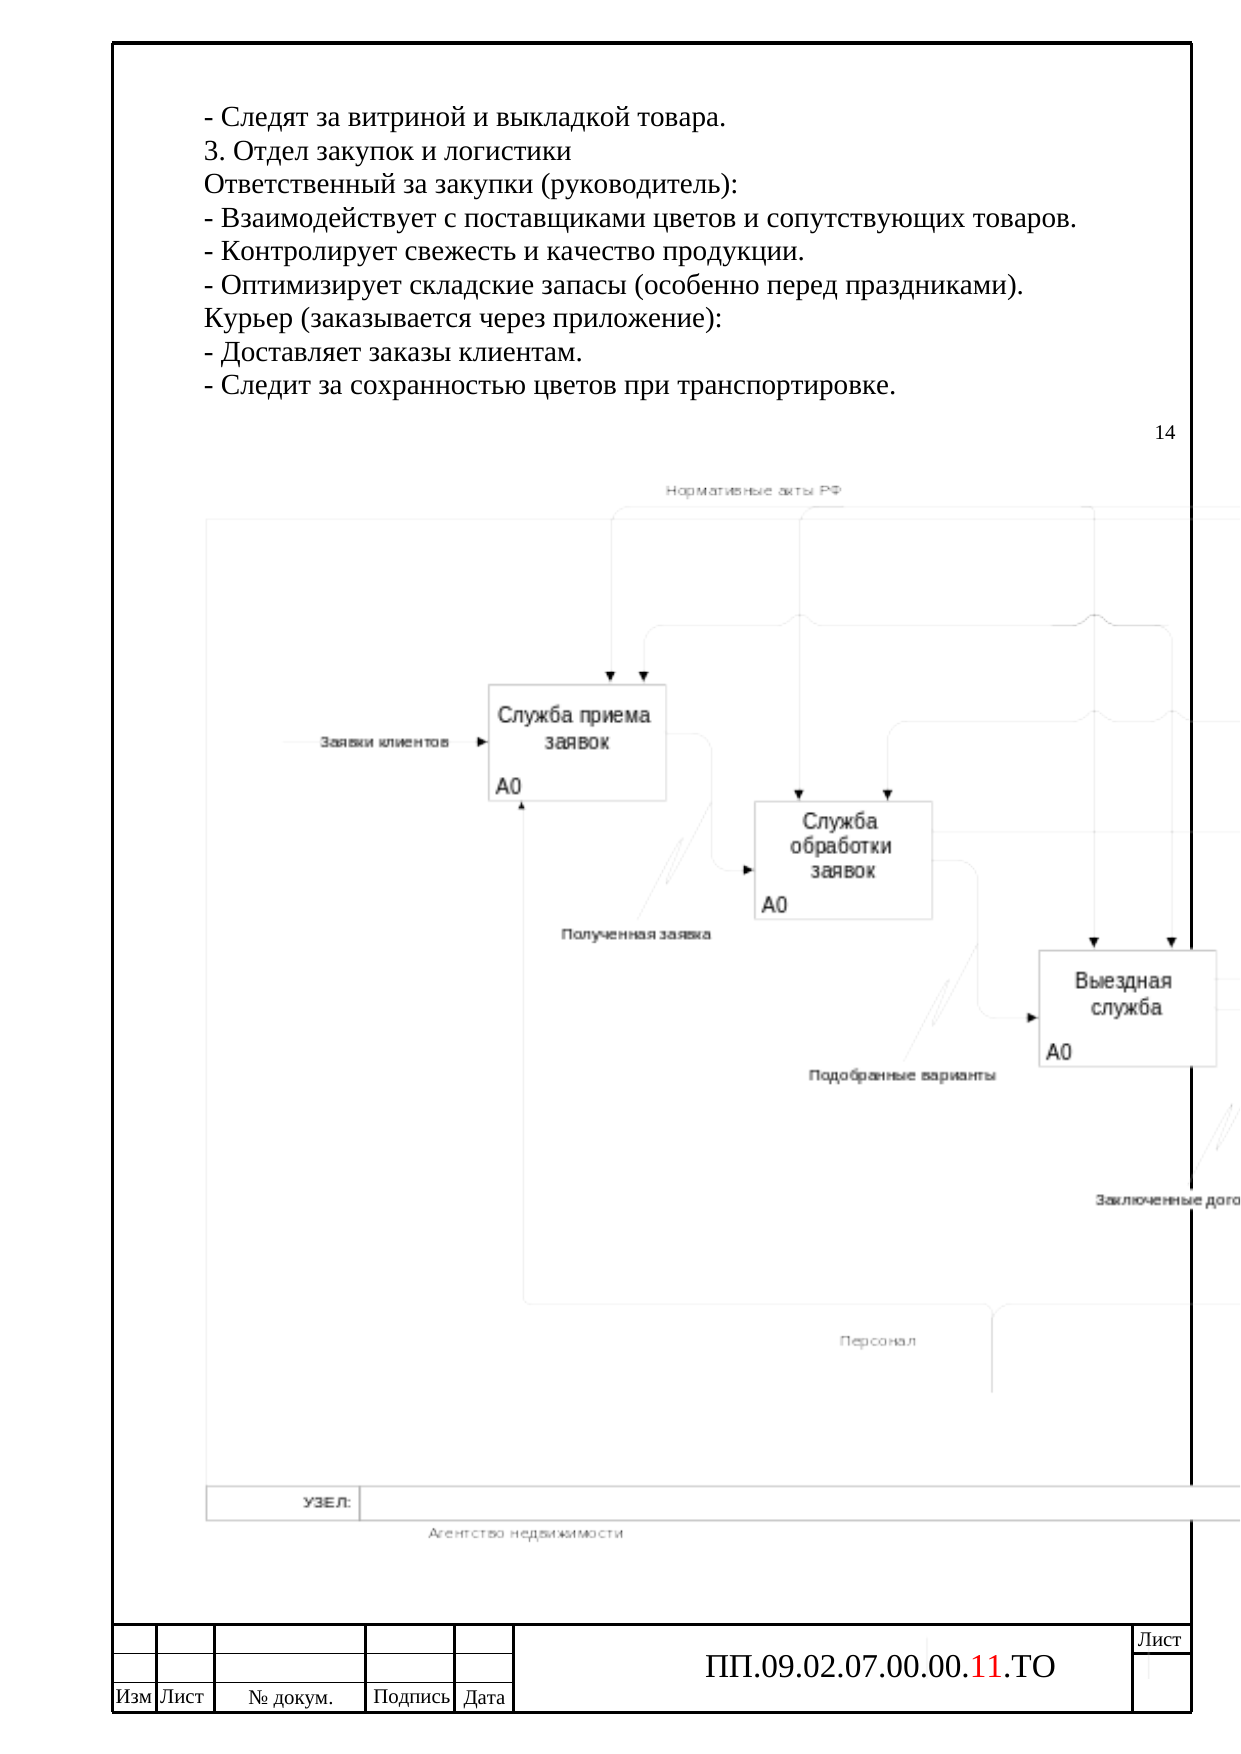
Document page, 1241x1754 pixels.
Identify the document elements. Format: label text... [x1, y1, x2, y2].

text - Взаимодействует с поставщиками цветов и сопутствующих товаров. [130, 200, 1175, 233]
text Курьер (заказывается через приложение): [130, 300, 1175, 334]
text 3. Отдел закупок и логистики [130, 133, 1175, 166]
text Ответственный за закупки (руководитель): [130, 166, 1175, 200]
text - Следят за витриной и выкладкой товара. [130, 99, 1175, 133]
text - Контролирует свежесть и качество продукции. [130, 233, 1175, 267]
text - Оптимизирует складские запасы (особенно перед праздниками). [130, 267, 1175, 300]
text - Доставляет заказы клиентам. [130, 334, 1175, 367]
text - Следит за сохранностью цветов при транспортировке. [130, 367, 1175, 401]
